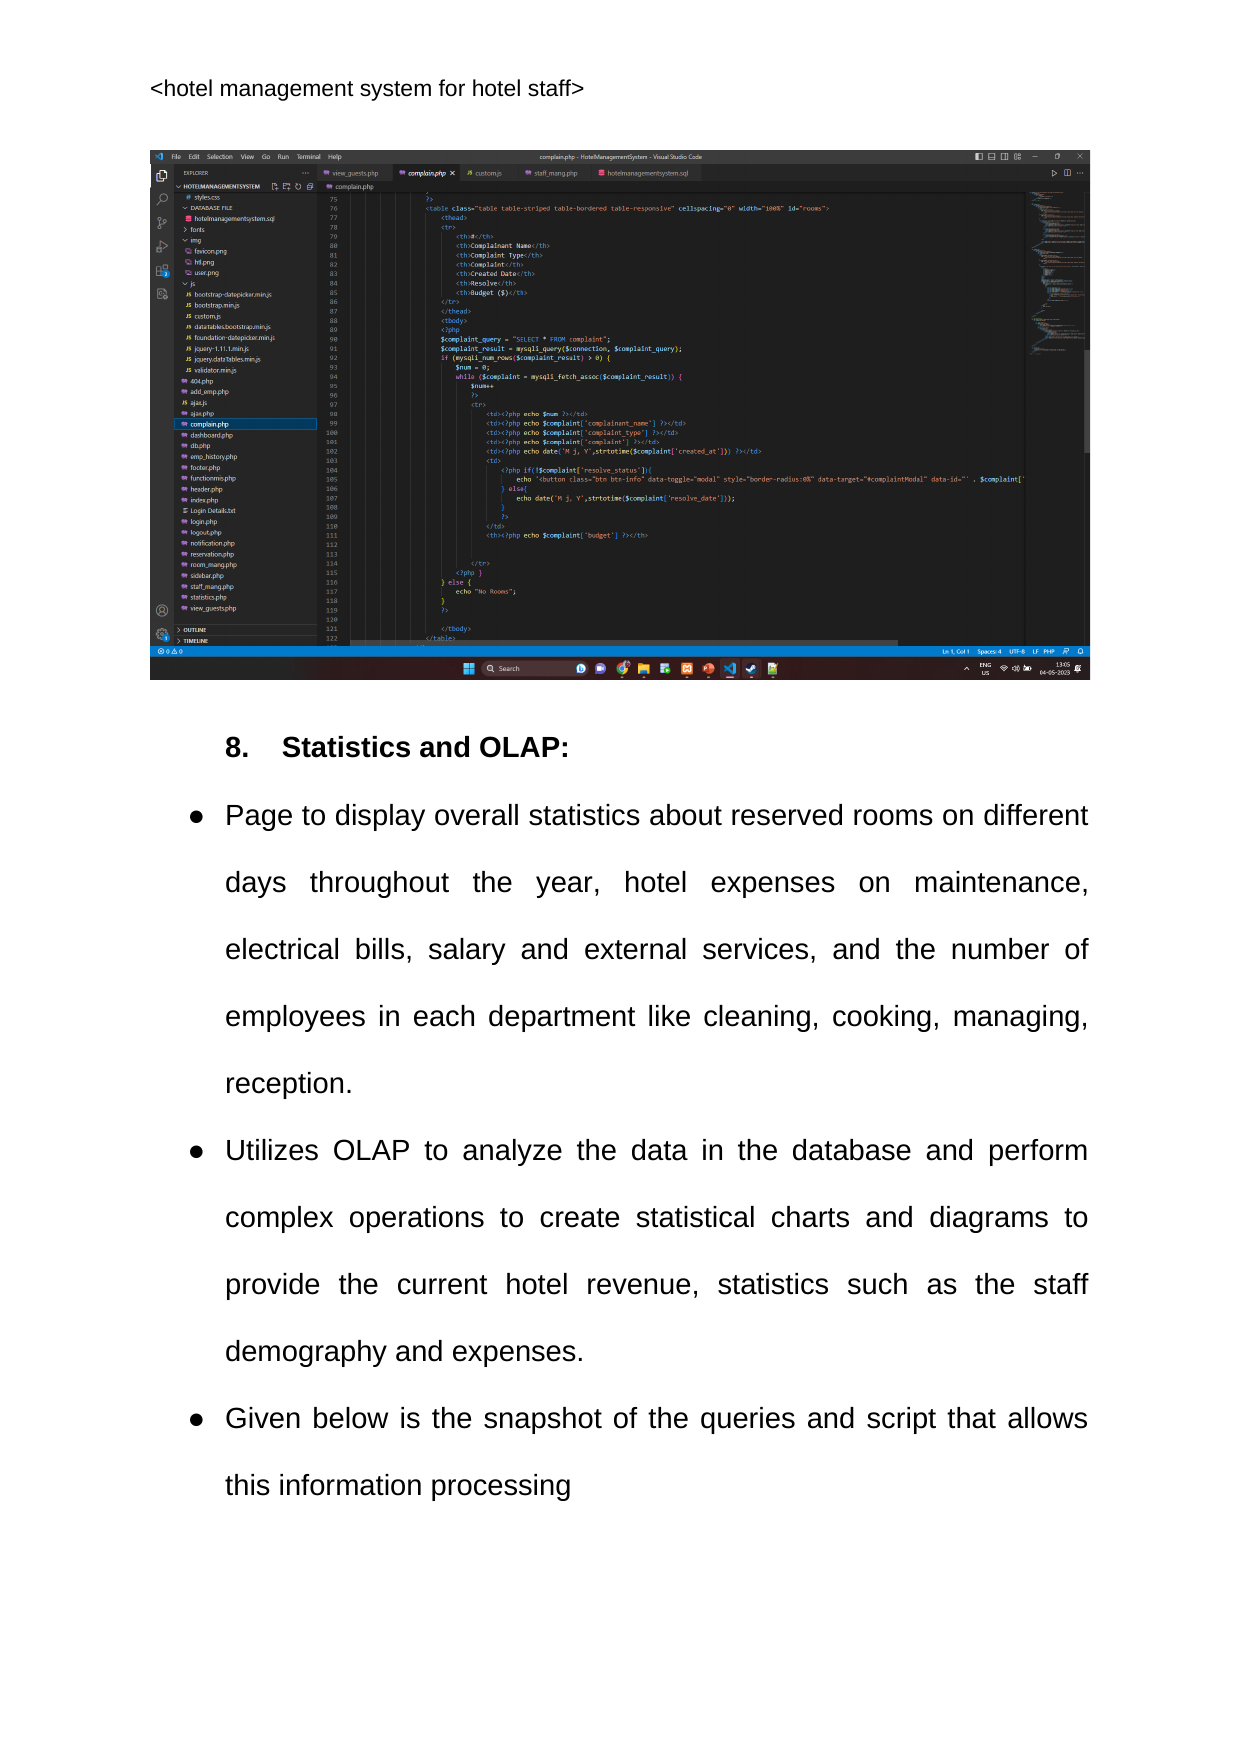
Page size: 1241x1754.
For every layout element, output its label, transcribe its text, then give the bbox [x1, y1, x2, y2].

list Page to display overall statistics about reserved rooms on different days throughout the year, hotel expenses on maintenance, electrical bills, salary and external services, and the number of employees in each department like cleaning, cooking, managing, reception. [187, 798, 1090, 1099]
list Given below is the snapshot of the queries and script that allows this information processing [187, 1401, 1090, 1502]
list Utilizes OLAP to analyze the data in the database and perform complex operations to create statistical charts and diagrams to provide the current hotel revenue, statistics such as the staff demography and expenses. [187, 1133, 1090, 1368]
text 8. Statistics and OLAP: [225, 731, 1090, 764]
picture [150, 150, 1091, 680]
